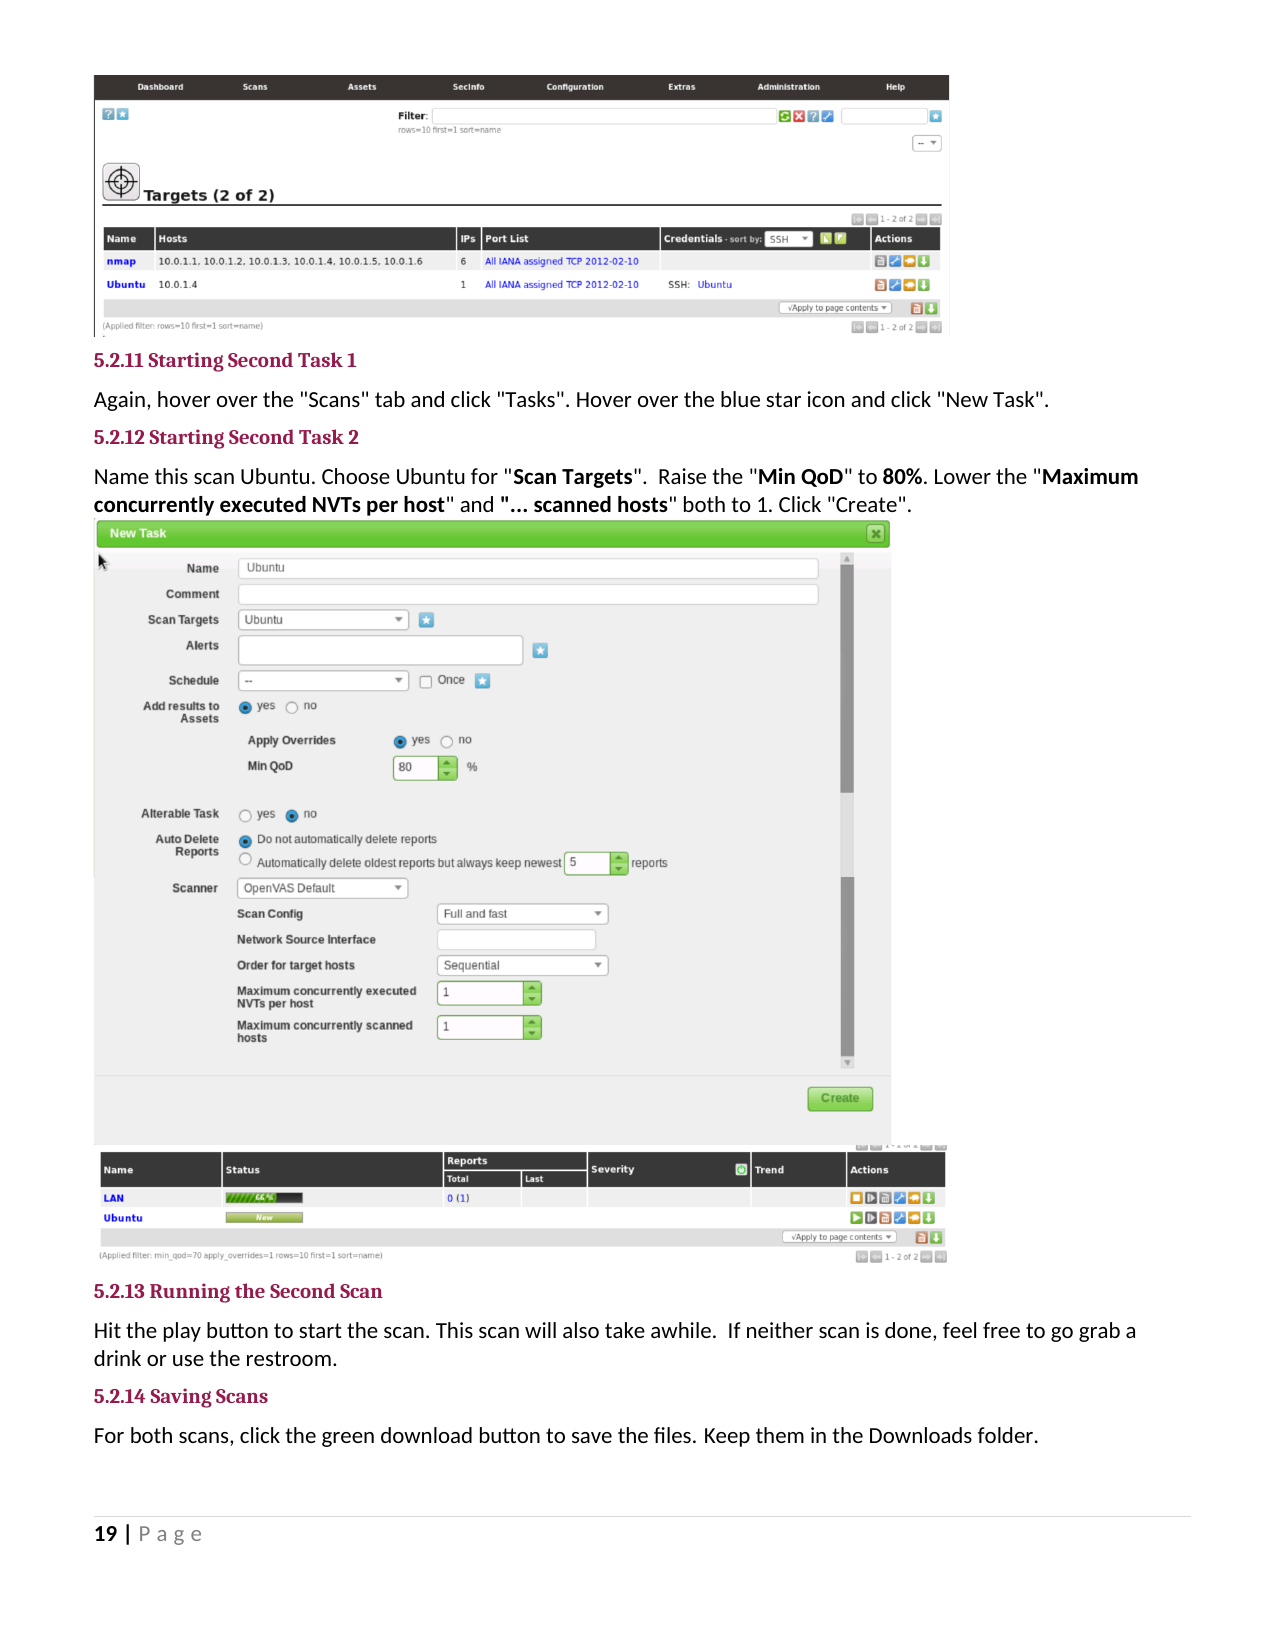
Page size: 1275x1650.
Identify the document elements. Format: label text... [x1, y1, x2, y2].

picture [93, 75, 950, 337]
picture [93, 518, 948, 1267]
text Name this scan Ubuntu. Choose Ubuntu for "Scan Targets". Raise the "Min QoD" to 80%. Lower the "Maximum concurrently executed NVTs per host" and "... scanned hosts" both to 1. Click "Create". [94, 462, 1191, 518]
subtitle 5.2.13 Running the Second Scan [94, 1279, 1191, 1303]
text For both scans, click the green download button to save the files. Keep them in the Downloads folder. [94, 1421, 1191, 1449]
subtitle 5.2.11 Starting Second Task 1 [94, 349, 1191, 373]
subtitle 5.2.14 Saving Scans [94, 1384, 1191, 1408]
text Hit the play button to start the scan. This scan will also take awhile. If neither scan is done, feel free to go grab a drink or use the restroom. [94, 1316, 1191, 1372]
text Again, hover over the "Scans" tab and click "Tasks". Hover over the blue star icon and click "New Task". [94, 386, 1191, 413]
subtitle 5.2.12 Starting Second Task 2 [94, 426, 1191, 450]
